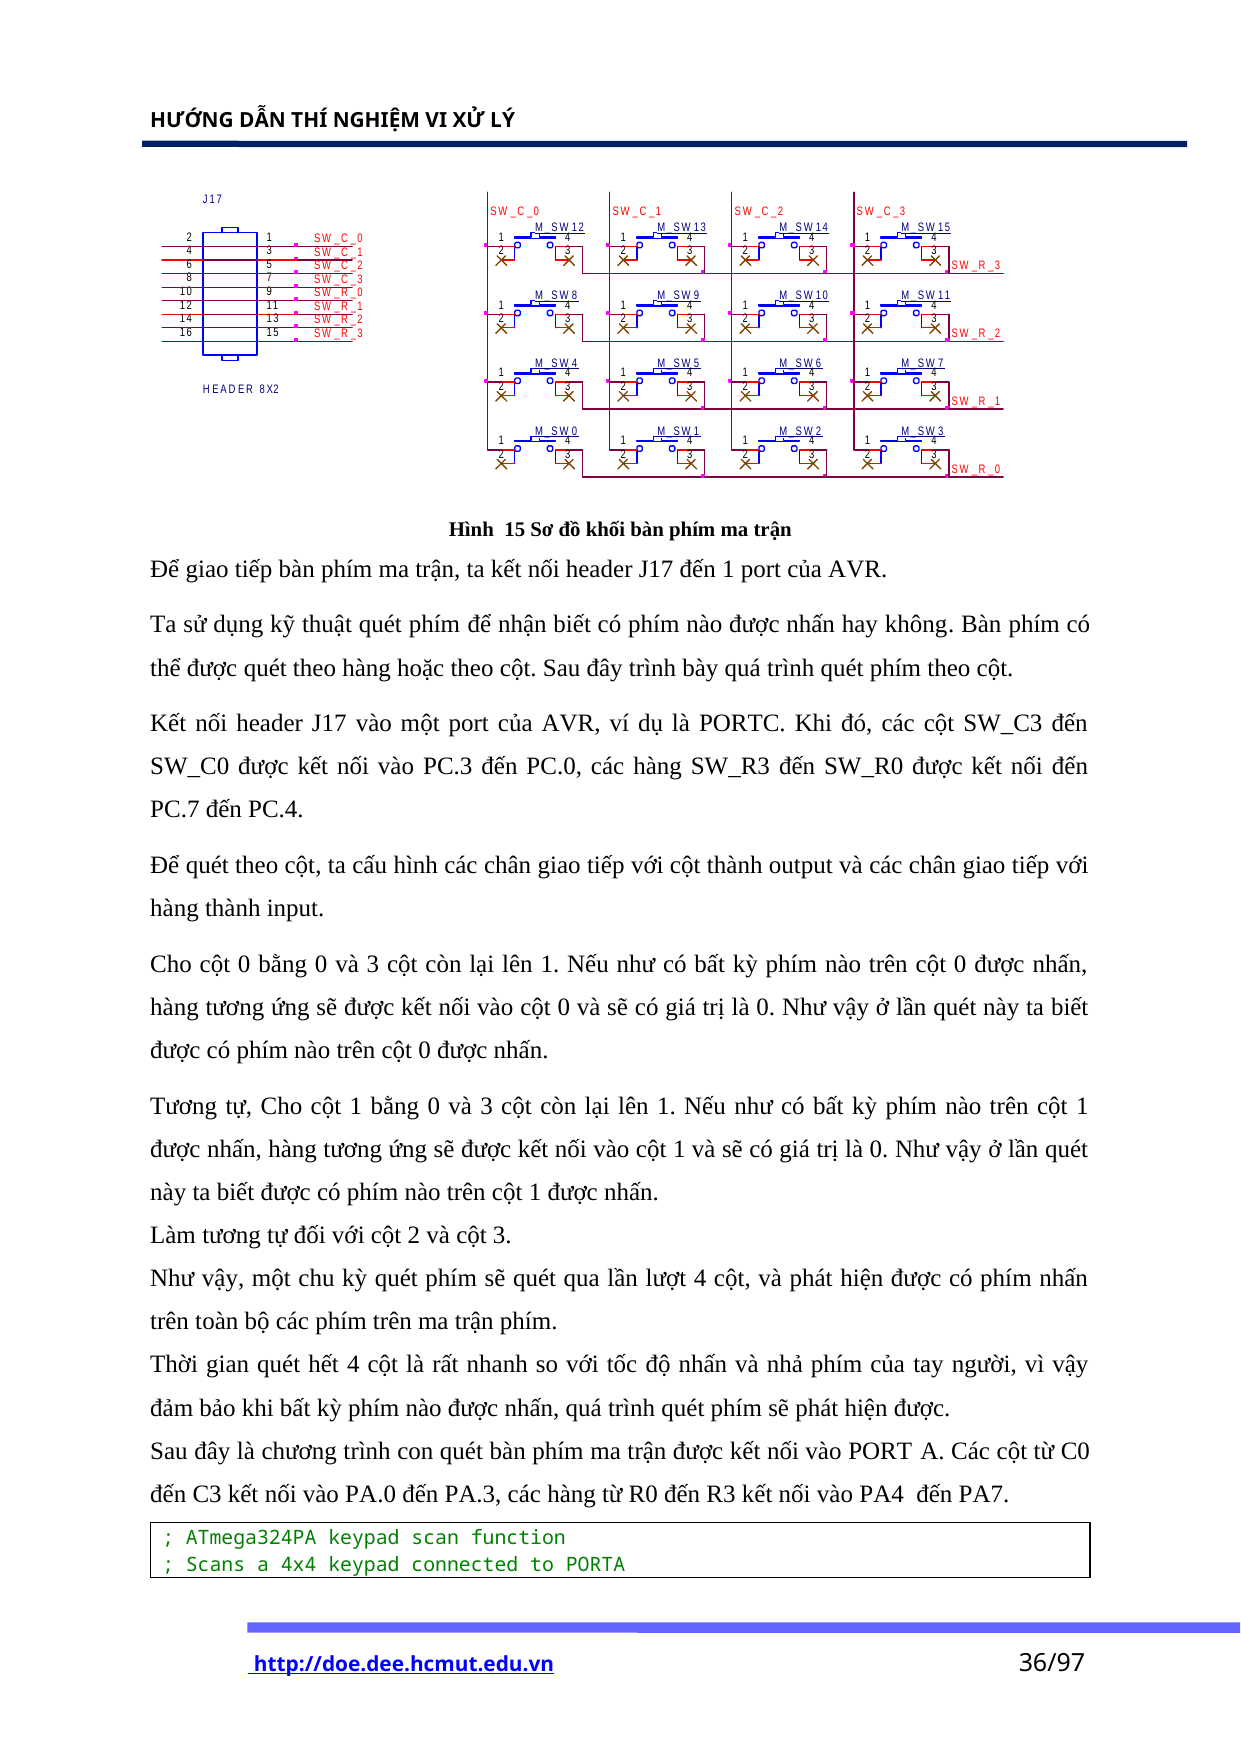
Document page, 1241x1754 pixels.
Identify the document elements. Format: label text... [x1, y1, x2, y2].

text Làm tương tự đối với cột 2 và cột 3. [150, 1220, 1090, 1249]
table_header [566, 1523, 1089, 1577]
text Như vậy, một chu kỳ quét phím sẽ quét qua lần lượt 4 cột, và phát hiện được có phím nhấn trên toàn bộ các phím trên ma trận phím. [150, 1263, 1090, 1335]
text Để giao tiếp bàn phím ma trận, ta kết nối header J17 đến 1 port của AVR. [150, 554, 1090, 583]
text Sau đây là chương trình con quét bàn phím ma trận được kết nối vào PORT A. Các cột từ C0 đến C3 kết nối vào PA.0 đến PA.3, các hàng từ R0 đến R3 kết nối vào PA4 đến PA7. [150, 1436, 1090, 1508]
text Ta sử dụng kỹ thuật quét phím để nhận biết có phím nào được nhấn hay không. Bàn phím có thể được quét theo hàng hoặc theo cột. Sau đây trình bày quá trình quét phím theo cột. [150, 609, 1090, 681]
text Tương tự, Cho cột 1 bằng 0 và 3 cột còn lại lên 1. Nếu như có bất kỳ phím nào trên cột 1 được nhấn, hàng tương ứng sẽ được kết nối vào cột 1 và sẽ có giá trị là 0. Như vậy ở lần quét này ta biết được có phím nào trên cột 1 được nhấn. [150, 1091, 1090, 1206]
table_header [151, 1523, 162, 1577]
text Kết nối header J17 vào một port của AVR, ví dụ là PORTC. Khi đó, các cột SW_C3 đến SW_C0 được kết nối vào PC.3 đến PC.0, các hàng SW_R3 đến SW_R0 được kết nối đến PC.7 đến PC.4. [150, 708, 1090, 823]
text Để quét theo cột, ta cấu hình các chân giao tiếp với cột thành output và các chân giao tiếp với hàng thành input. [150, 850, 1090, 922]
text Cho cột 0 bằng 0 và 3 cột còn lại lên 1. Nếu như có bất kỳ phím nào trên cột 0 được nhấn, hàng tương ứng sẽ được kết nối vào cột 0 và sẽ có giá trị là 0. Như vậy ở lần quét này ta biết được có phím nào trên cột 0 được nhấn. [150, 949, 1090, 1064]
text Thời gian quét hết 4 cột là rất nhanh so với tốc độ nhấn và nhả phím của tay người, vì vậy đảm bảo khi bất kỳ phím nào được nhấn, quá trình quét phím sẽ phát hiện được. [150, 1349, 1090, 1421]
